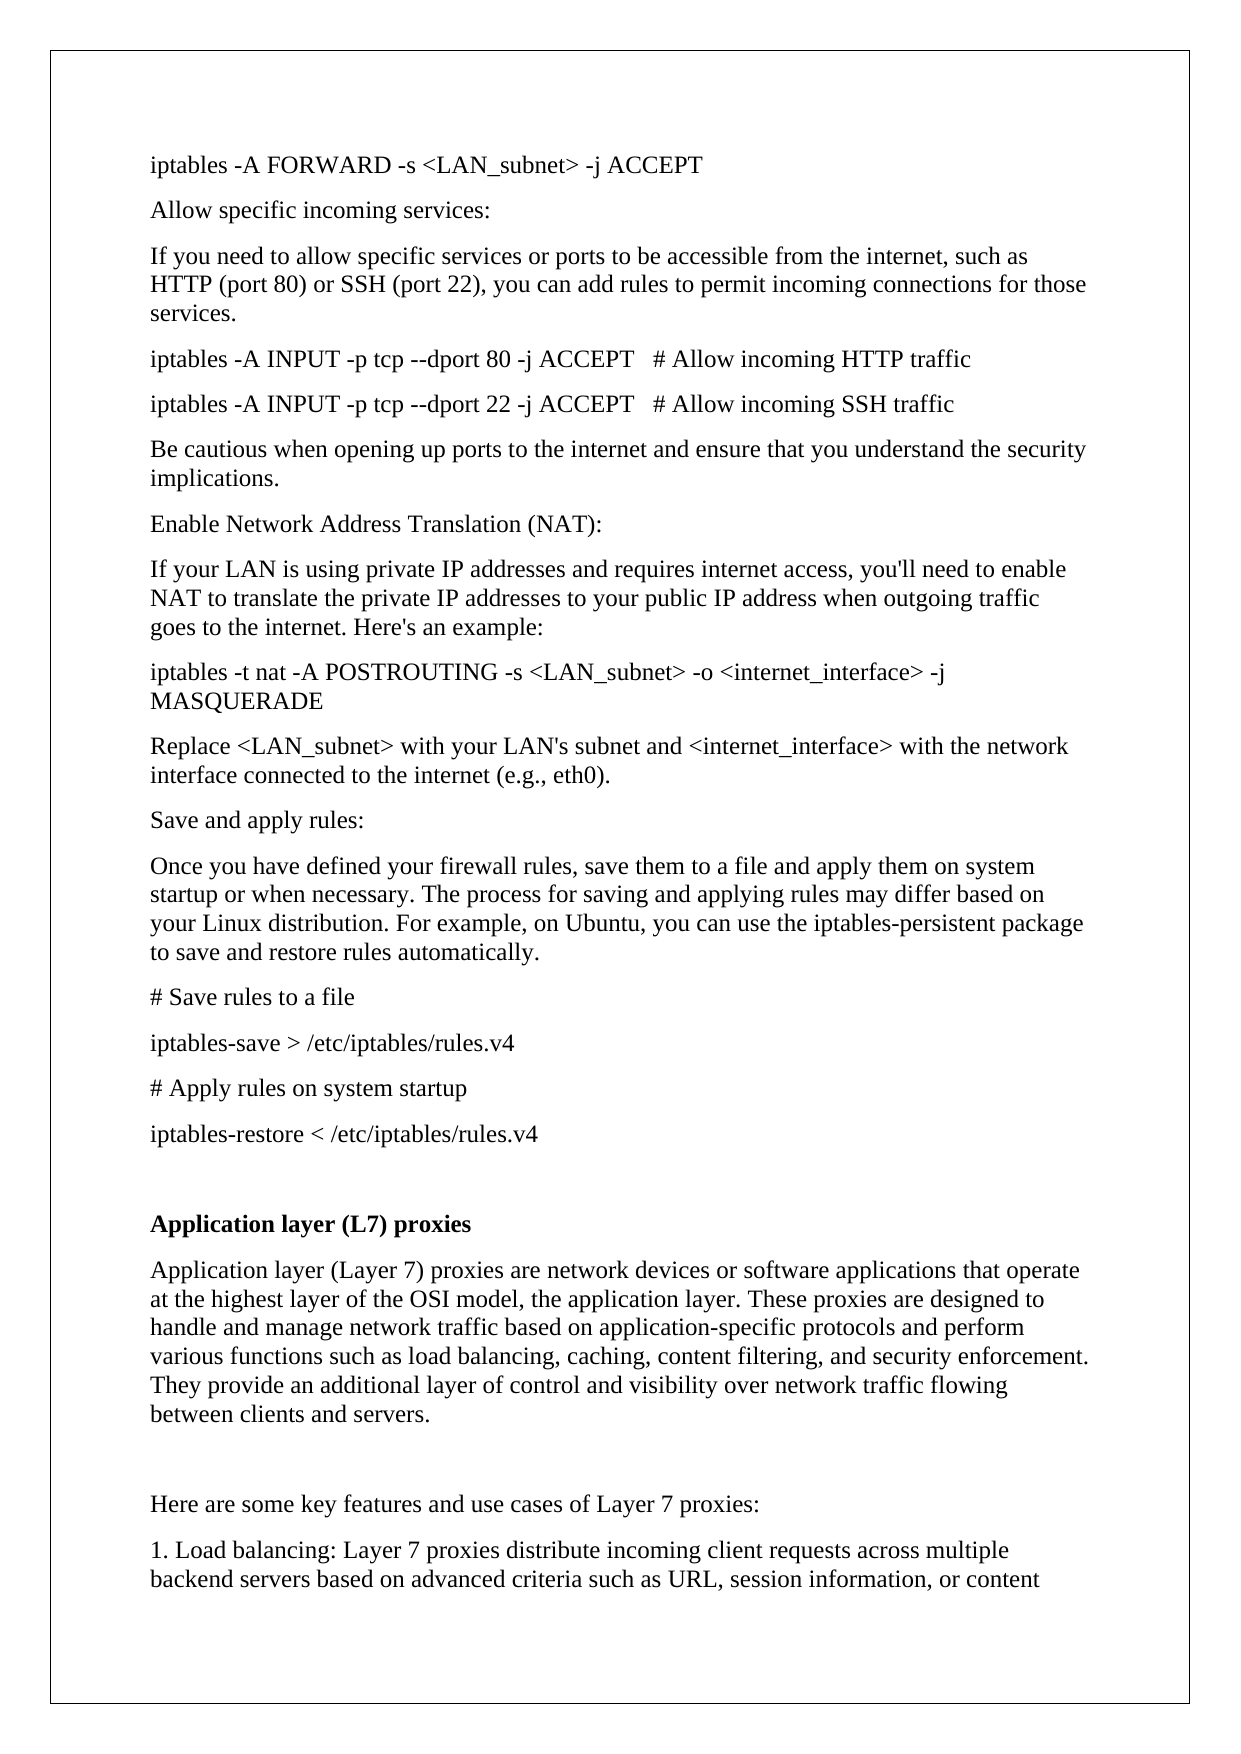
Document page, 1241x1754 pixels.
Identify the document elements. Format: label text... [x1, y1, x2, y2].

text # Save rules to a file [150, 982, 1090, 1011]
text Enable Network Address Translation (NAT): [150, 509, 1090, 537]
text iptables -A INPUT -p tcp --dport 22 -j ACCEPT # Allow incoming SSH traffic [150, 389, 1090, 418]
text Allow specific incoming services: [150, 195, 1090, 224]
text iptables -t nat -A POSTROUTING -s <LAN_subnet> -o <internet_interface> -j MASQUERADE [150, 657, 1090, 714]
text iptables-save > /etc/iptables/rules.v4 [150, 1028, 1090, 1057]
text Replace <LAN_subnet> with your LAN's subnet and <internet_interface> with the network interface connected to the internet (e.g., eth0). [150, 731, 1090, 789]
text Application layer (Layer 7) proxies are network devices or software applications that operate at the highest layer of the OSI model, the application layer. These proxies are designed to handle and manage network traffic based on application-specific protocols and perform various functions such as load balancing, caching, content filtering, and security enforcement. They provide an additional layer of control and visibility over network traffic flowing between clients and servers. [150, 1255, 1090, 1427]
text # Apply rules on system startup [150, 1073, 1090, 1102]
text Once you have defined your firewall rules, save them to a file and apply them on system startup or when necessary. The process for saving and applying rules may differ based on your Linux distribution. For example, on Ubuntu, you can use the iptables-persistent package to save and restore rules automatically. [150, 851, 1090, 966]
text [150, 1535, 1090, 1592]
text Here are some key features and use cases of Layer 7 proxies: [150, 1489, 1090, 1518]
text Save and apply rules: [150, 805, 1090, 834]
text iptables -A FORWARD -s <LAN_subnet> -j ACCEPT [150, 150, 1090, 179]
text Application layer (L7) proxies [150, 1209, 1090, 1238]
text iptables-restore < /etc/iptables/rules.v4 [150, 1119, 1090, 1147]
text iptables -A INPUT -p tcp --dport 80 -j ACCEPT # Allow incoming HTTP traffic [150, 344, 1090, 372]
text Be cautious when opening up ports to the internet and ensure that you understand the security implications. [150, 434, 1090, 492]
text If you need to allow specific services or ports to be accessible from the internet, such as HTTP (port 80) or SSH (port 22), you can add rules to permit incoming connections for those services. [150, 241, 1090, 327]
text If your LAN is using private IP addresses and requires internet access, you'll need to enable NAT to translate the private IP addresses to your public IP address when outgoing traffic goes to the internet. Here's an example: [150, 554, 1090, 640]
